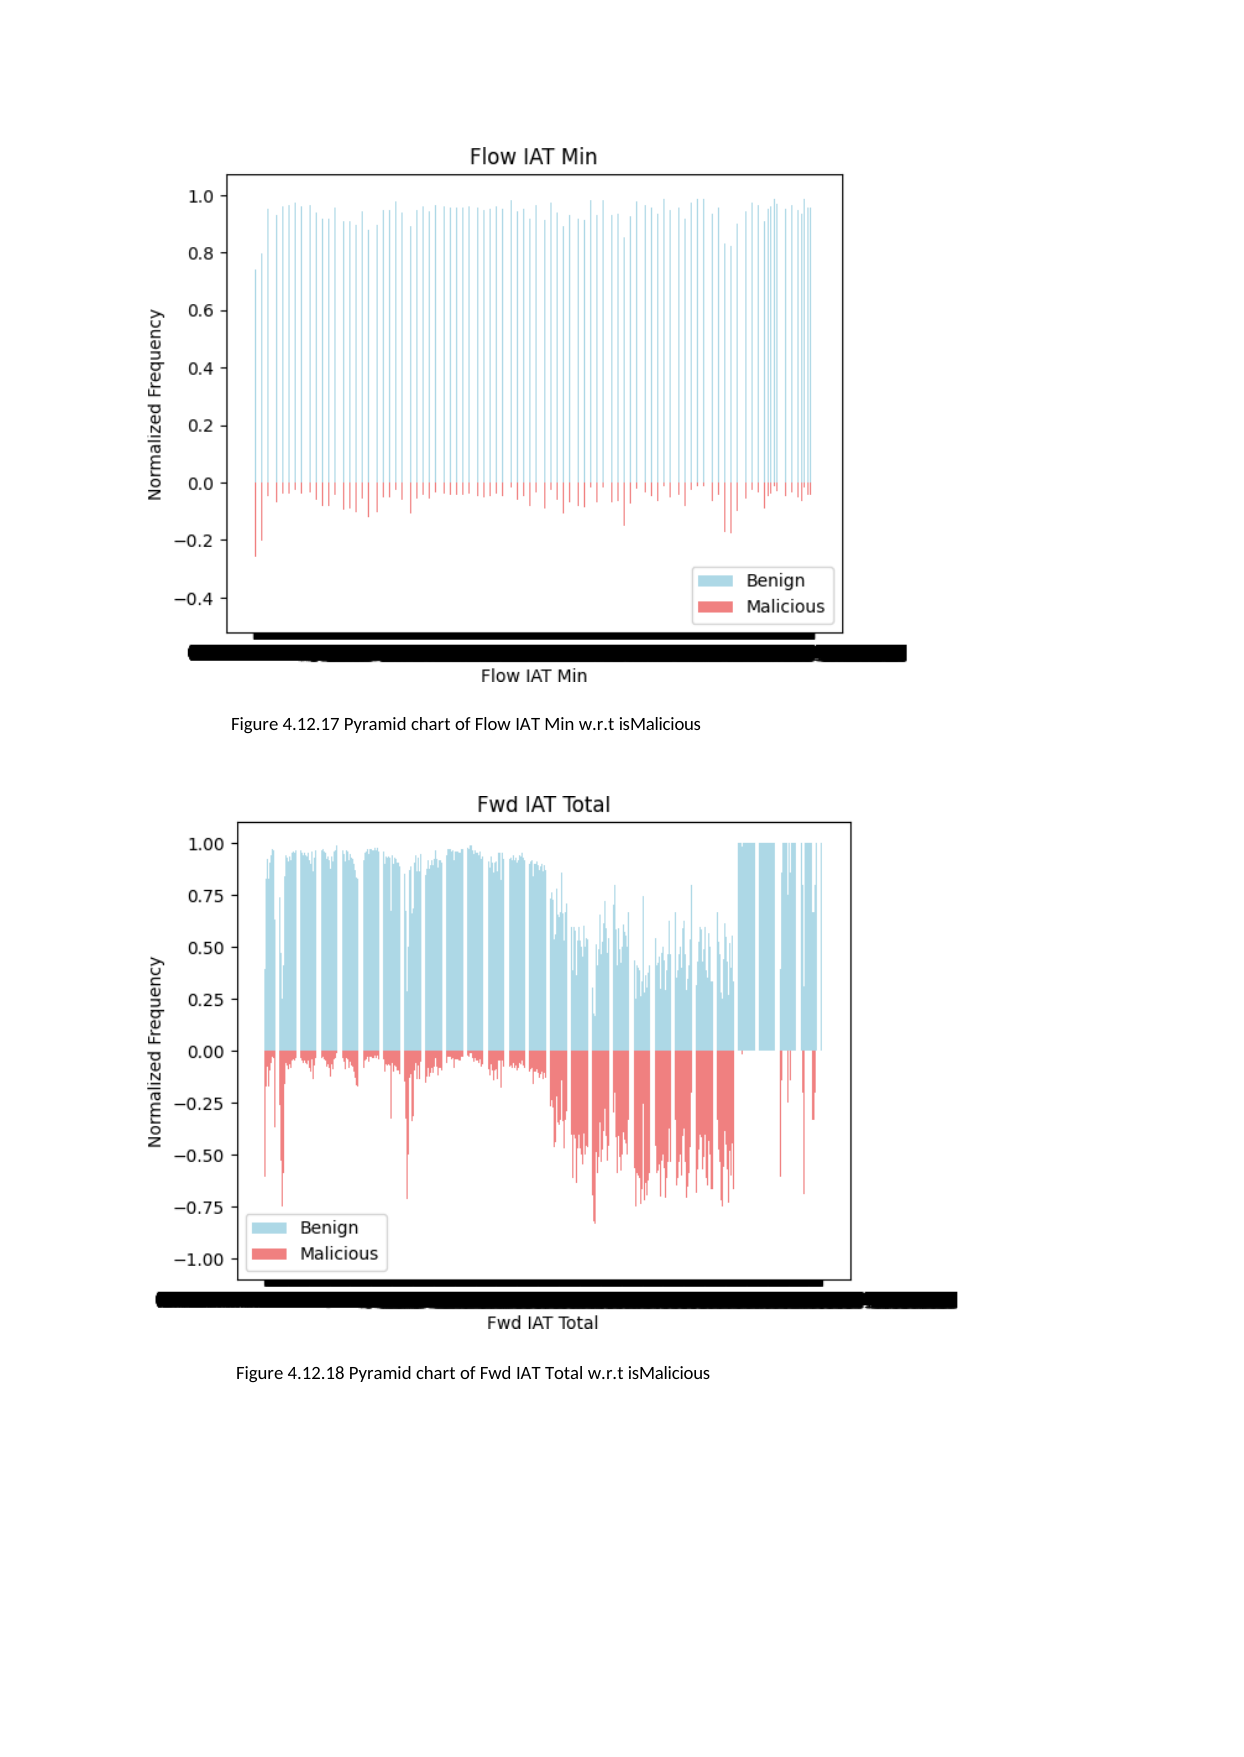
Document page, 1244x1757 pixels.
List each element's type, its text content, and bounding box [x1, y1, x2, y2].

text Figure 4.12.17 Pyramid chart of Flow IAT Min w.r.t isMalicious [231, 713, 1170, 736]
picture [147, 147, 908, 682]
picture [147, 796, 958, 1329]
text Figure 4.12.18 Pyramid chart of Fwd IAT Total w.r.t isMalicious [236, 1361, 1170, 1384]
